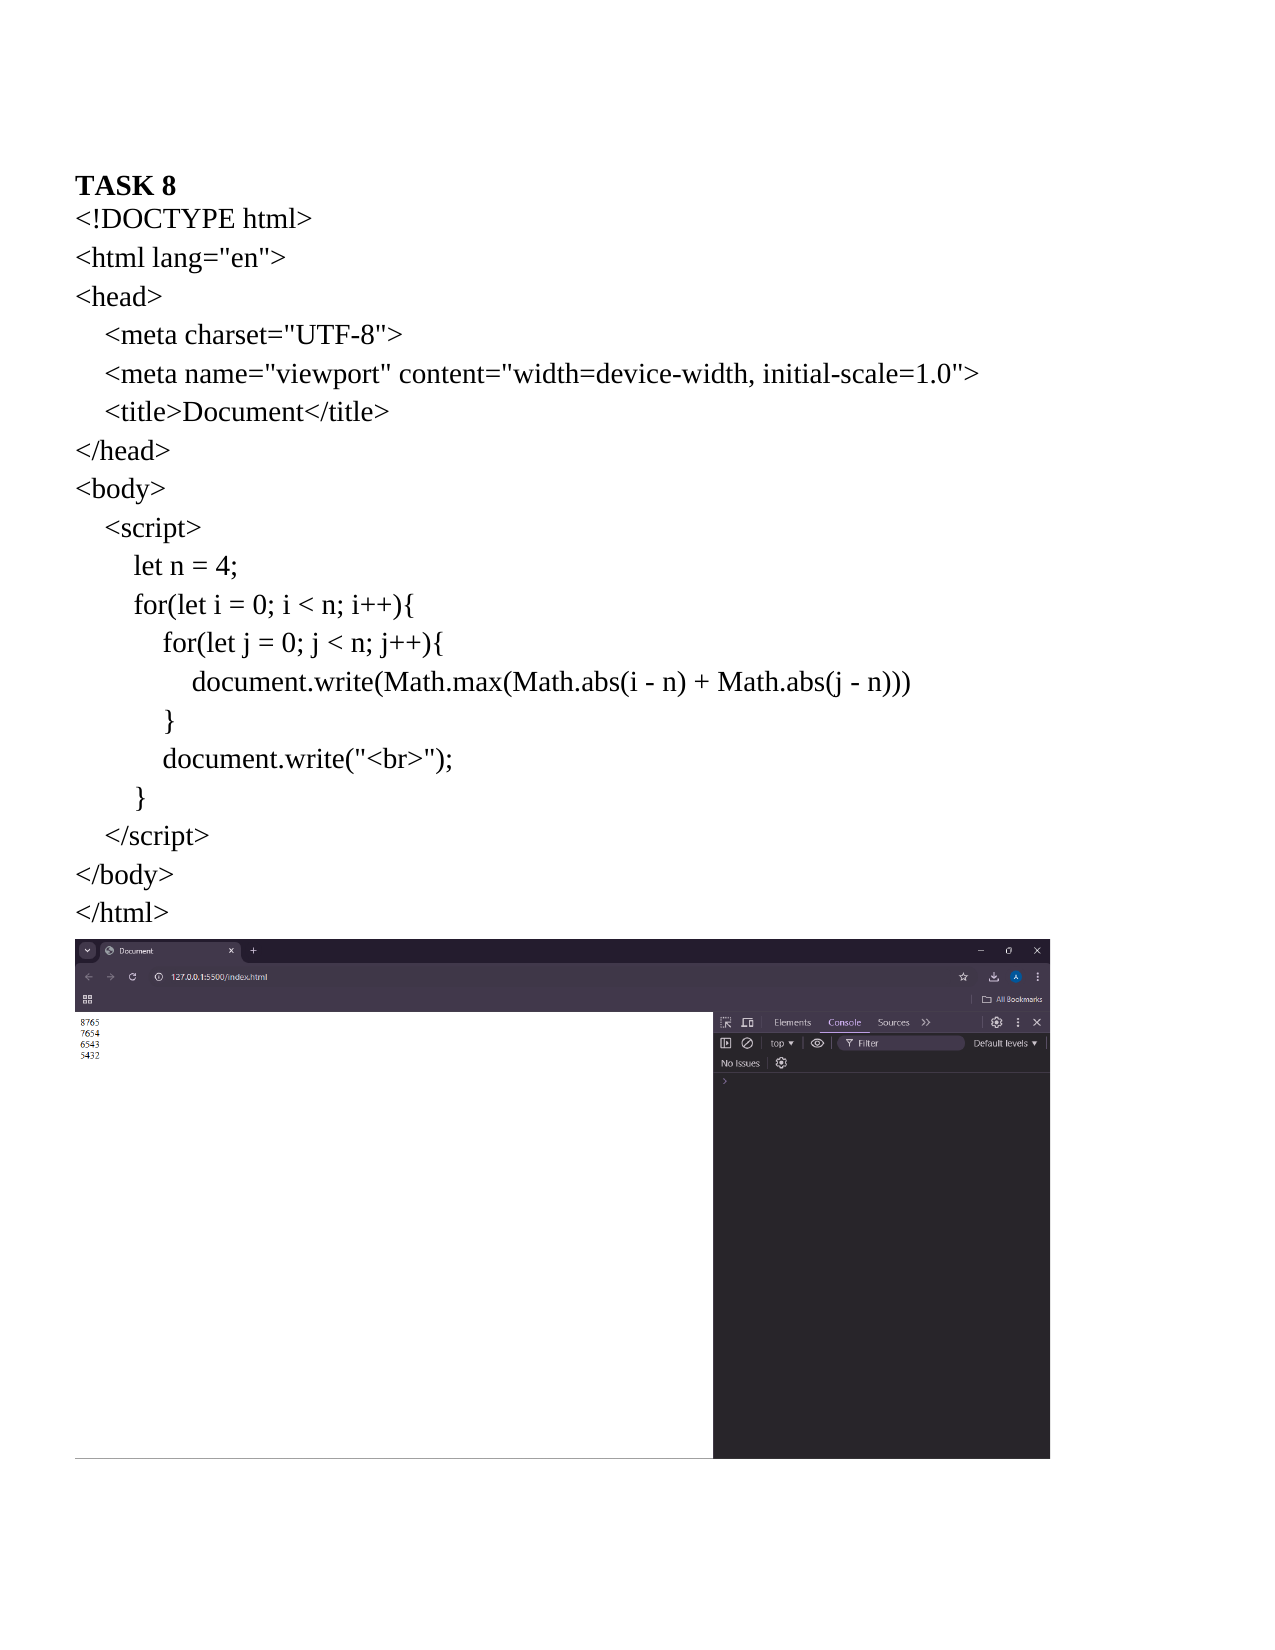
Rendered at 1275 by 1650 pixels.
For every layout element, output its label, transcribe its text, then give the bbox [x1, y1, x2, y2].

text <title>Document</title> [75, 394, 1200, 428]
text TASK 8 [75, 168, 1200, 202]
text document.write("<br>"); [75, 741, 1200, 775]
text } [75, 703, 1200, 736]
text for(let j = 0; j < n; j++){ [75, 626, 1200, 659]
text <script> [75, 510, 1200, 543]
text let n = 4; [75, 548, 1200, 582]
text <meta charset="UTF-8"> [75, 317, 1200, 351]
picture [75, 939, 1050, 1459]
text <body> [75, 471, 1200, 505]
text <html lang="en"> [75, 240, 1200, 274]
text </html> [75, 895, 1200, 929]
text </script> [75, 818, 1200, 852]
text <meta name="viewport" content="width=device-width, initial-scale=1.0"> [75, 356, 1200, 389]
text <!DOCTYPE html> [75, 202, 1200, 235]
text </head> [75, 433, 1200, 466]
text } [75, 780, 1200, 813]
text for(let i = 0; i < n; i++){ [75, 587, 1200, 621]
text <head> [75, 279, 1200, 312]
text document.write(Math.max(Math.abs(i - n) + Math.abs(j - n))) [75, 664, 1200, 698]
text </body> [75, 857, 1200, 890]
